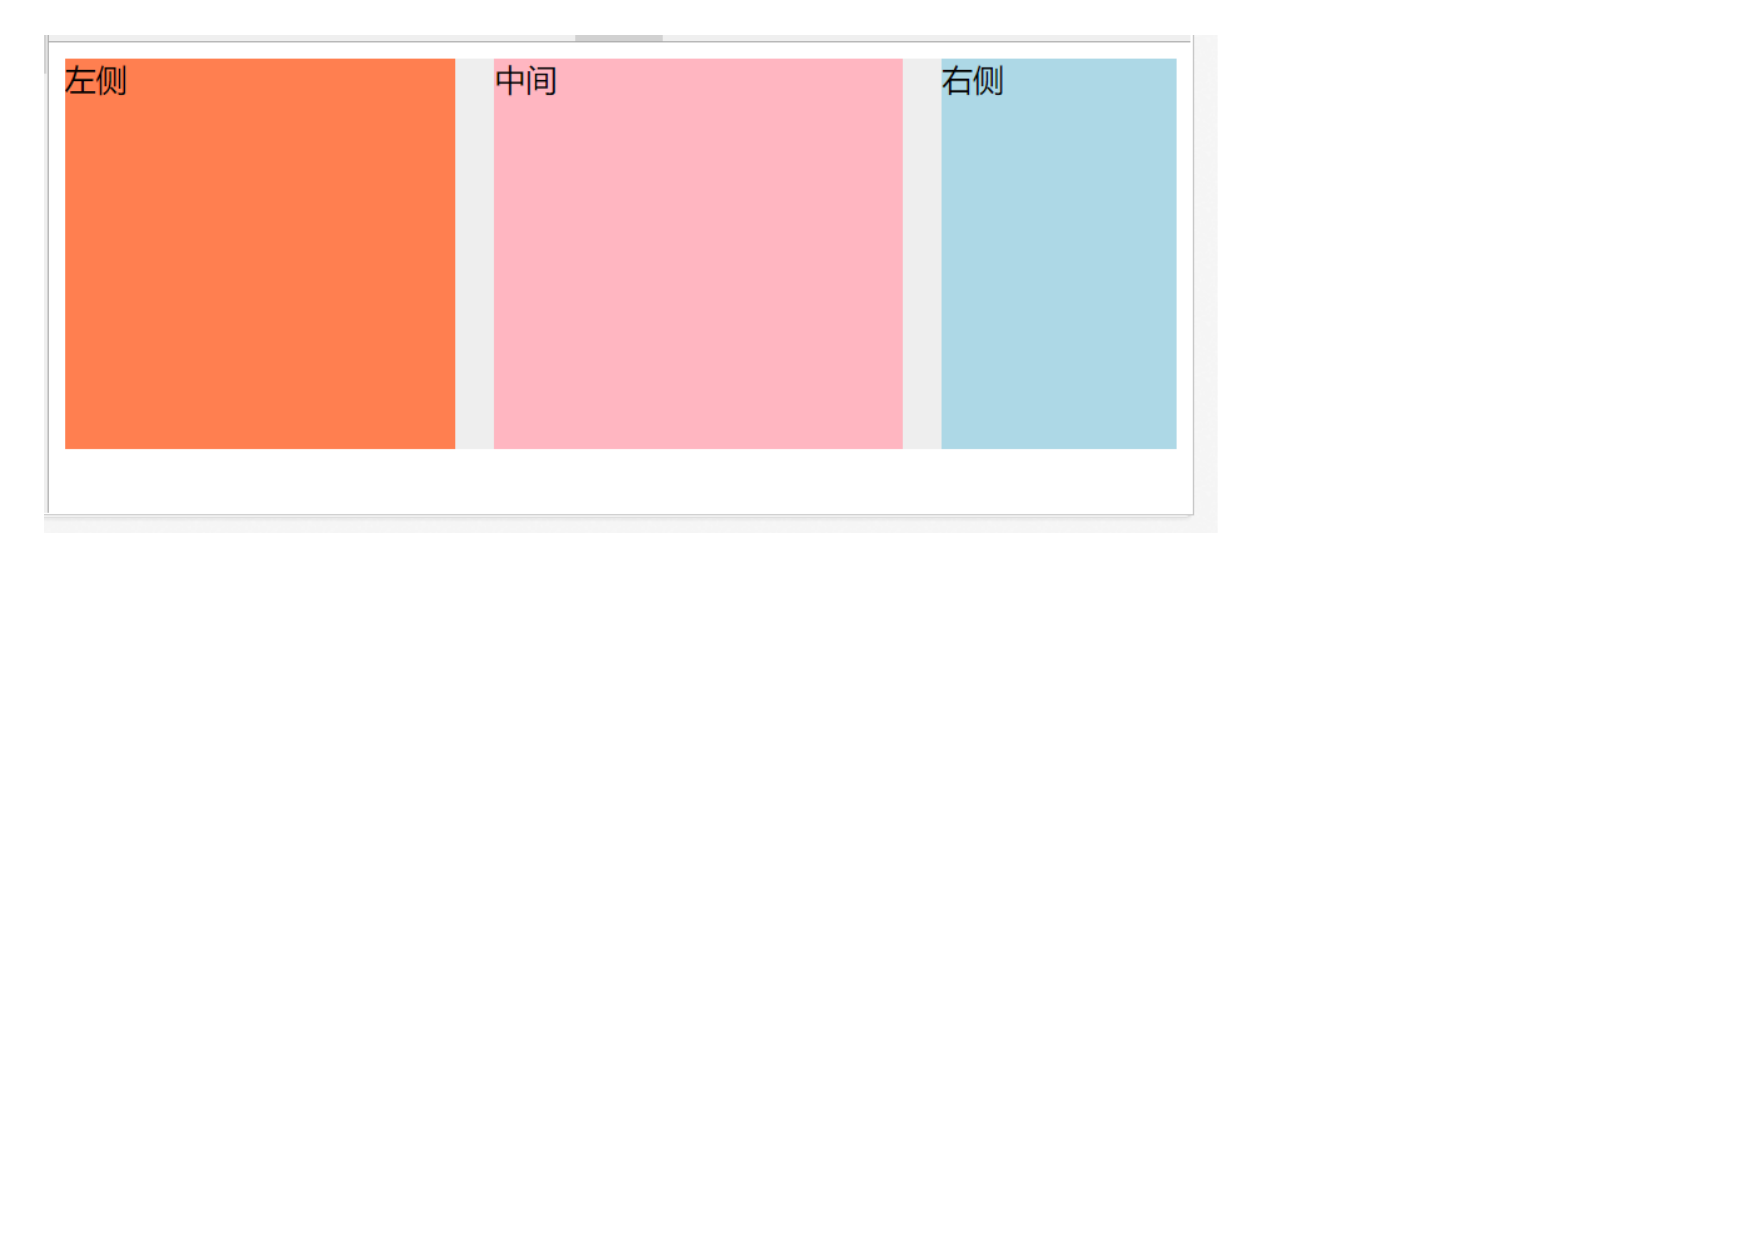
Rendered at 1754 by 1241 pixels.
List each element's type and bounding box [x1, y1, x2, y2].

picture [44, 35, 1218, 533]
